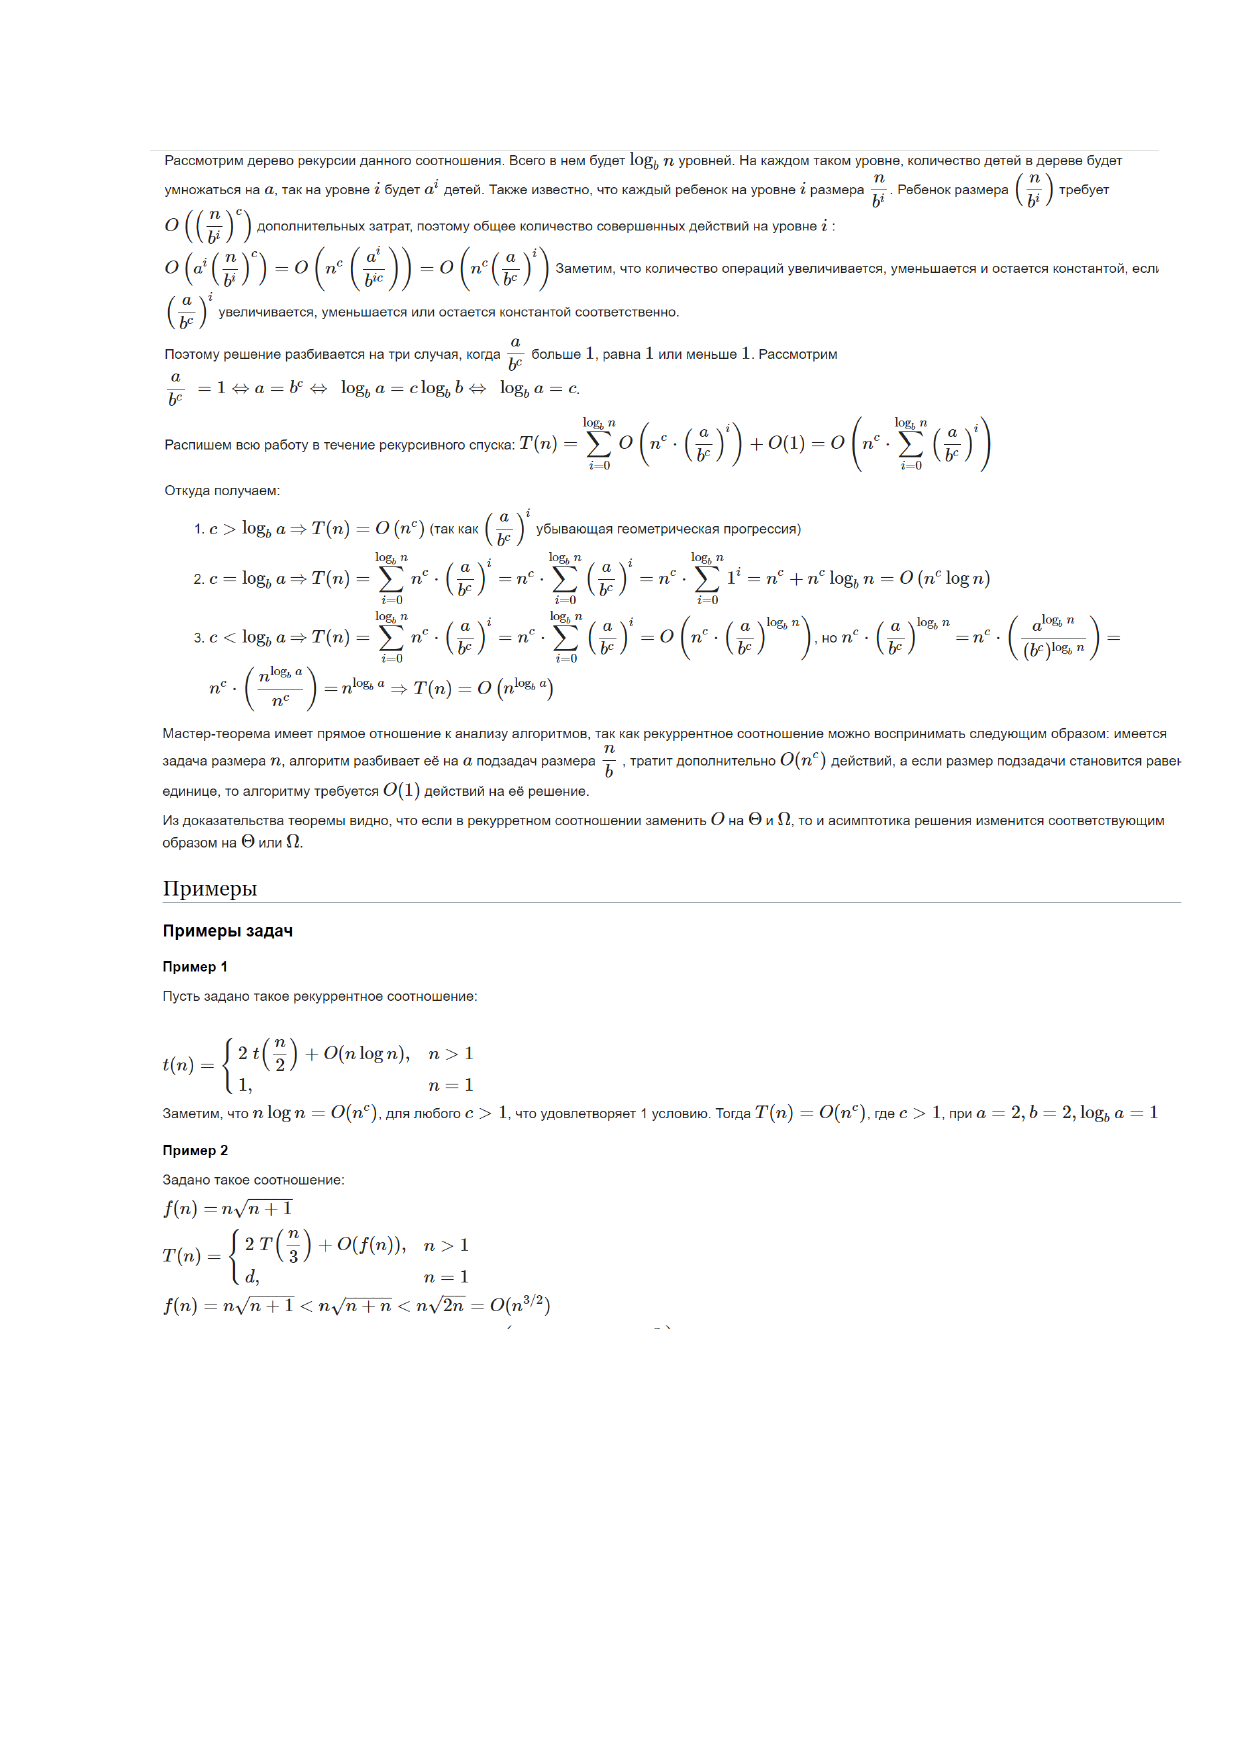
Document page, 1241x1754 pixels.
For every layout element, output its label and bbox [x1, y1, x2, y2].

picture [150, 150, 1159, 715]
picture [150, 720, 1182, 1329]
